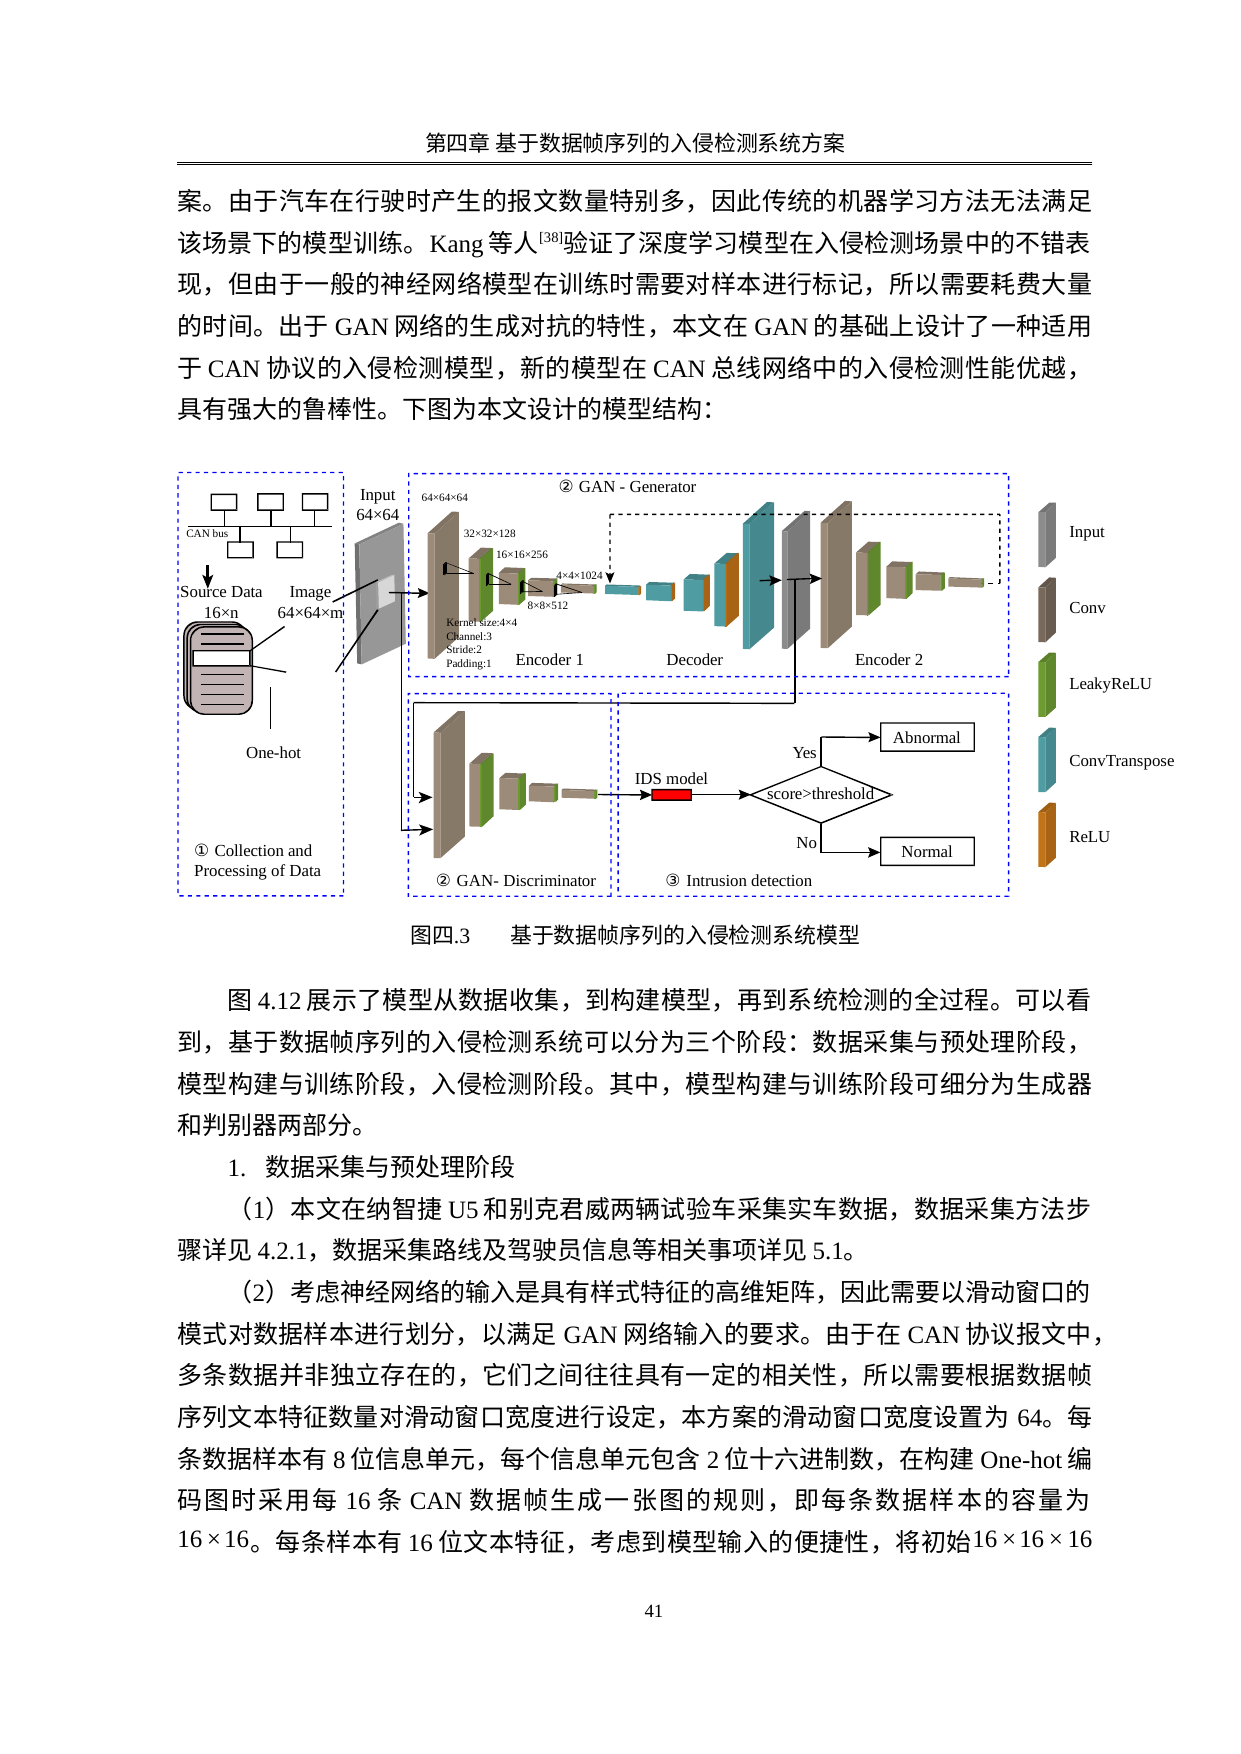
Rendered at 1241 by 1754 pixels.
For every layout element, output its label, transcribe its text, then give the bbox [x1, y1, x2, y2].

list 数据采集与预处理阶段 [227, 1143, 1092, 1185]
text （1）本文在纳智捷U5和别克君威两辆试验车采集实车数据，数据采集方法步骤详见4.2.1，数据采集路线及驾驶员信息等相关事项详见5.1。 [177, 1185, 1092, 1268]
text 图4.12展示了模型从数据收集，到构建模型，再到系统检测的全过程。可以看到，基于数据帧序列的入侵检测系统可以分为三个阶段：数据采集与预处理阶段，模型构建与训练阶段，入侵检测阶段。其中，模型构建与训练阶段可细分为生成器和判别器两部分。 [177, 976, 1092, 1143]
text 基于数据帧序列的入侵检测系统模型 [177, 910, 1092, 951]
